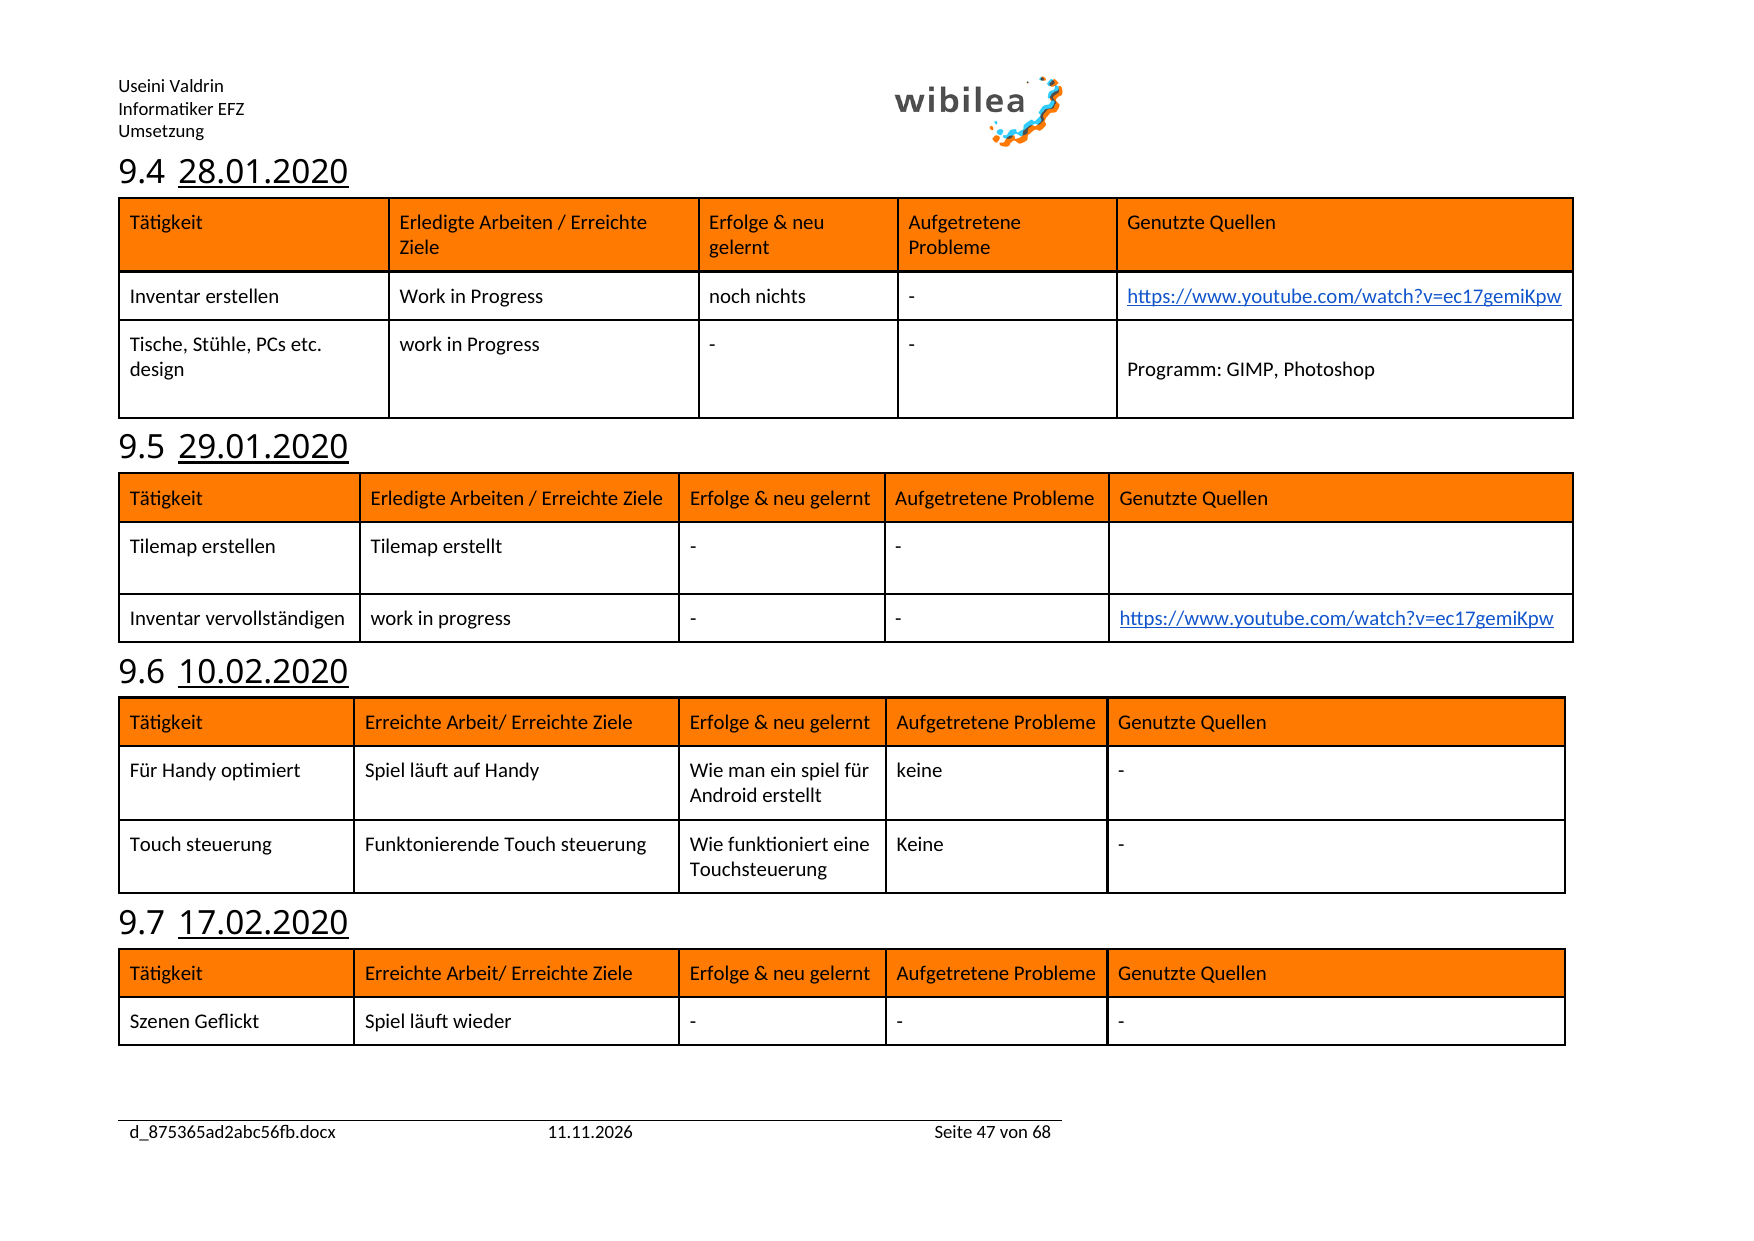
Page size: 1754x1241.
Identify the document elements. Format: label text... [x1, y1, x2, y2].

subtitle 17.02.2020 [118, 898, 1606, 944]
table_cell work in Progress [390, 321, 698, 417]
subtitle 29.01.2020 [118, 423, 1606, 469]
table_cell Wie man ein spiel für Android erstellt [680, 747, 885, 818]
table_header Erfolge & neu gelernt [680, 474, 884, 521]
table_header Aufgetretene Probleme [886, 474, 1108, 521]
table_cell Wie funktioniert eine Touchsteuerung [680, 821, 885, 892]
table_header Genutzte Quellen [1118, 199, 1572, 270]
table_cell https://www.youtube.com/watch?v=ec17gemiKpw [1118, 273, 1572, 319]
table_header Erledigte Arbeiten / Erreichte Ziele [390, 199, 698, 270]
table_cell Für Handy optimiert [120, 747, 353, 818]
table_cell Spiel läuft auf Handy [355, 747, 678, 818]
table_header Tätigkeit [120, 699, 353, 745]
table_header Aufgetretene Probleme [887, 699, 1106, 745]
table_header Erfolge & neu gelernt [680, 950, 885, 996]
table_header Genutzte Quellen [1110, 474, 1572, 521]
table_cell Inventar vervollständigen [120, 595, 359, 641]
table_cell https://www.youtube.com/watch?v=ec17gemiKpw [1110, 595, 1572, 641]
table_cell - [887, 998, 1106, 1044]
table_cell - [680, 595, 884, 641]
table_cell - [886, 523, 1108, 593]
table_cell Tische, Stühle, PCs etc. design [120, 321, 388, 417]
table_header Tätigkeit [120, 474, 359, 521]
table_cell Work in Progress [390, 273, 698, 319]
table_header Erfolge & neu gelernt [680, 699, 885, 745]
table_header Genutzte Quellen [1109, 699, 1564, 745]
subtitle 10.02.2020 [118, 647, 1606, 693]
table_header Tätigkeit [120, 199, 388, 270]
table_cell - [886, 595, 1108, 641]
table_cell - [680, 998, 885, 1044]
picture [894, 75, 1063, 147]
table_cell [1110, 523, 1572, 593]
table_cell Touch steuerung [120, 821, 353, 892]
table_cell Funktonierende Touch steuerung [355, 821, 678, 892]
table_cell noch nichts [700, 273, 897, 319]
table_cell Inventar erstellen [120, 273, 388, 319]
table_cell Szenen Geflickt [120, 998, 353, 1044]
table_cell Keine [887, 821, 1106, 892]
table_cell work in progress [361, 595, 678, 641]
table_cell - [1109, 998, 1564, 1044]
table_cell keine [887, 747, 1106, 818]
table_header Aufgetretene Probleme [899, 199, 1116, 270]
table_header Erfolge & neu gelernt [700, 199, 897, 270]
table_cell - [899, 273, 1116, 319]
table_cell - [1109, 747, 1564, 818]
table_cell - [899, 321, 1116, 417]
subtitle 28.01.2020 [118, 148, 1606, 193]
table_cell - [1109, 821, 1564, 892]
table_cell Tilemap erstellen [120, 523, 359, 593]
table_header Genutzte Quellen [1109, 950, 1564, 996]
table_header Tätigkeit [120, 950, 353, 996]
table_cell Tilemap erstellt [361, 523, 678, 593]
table_cell Spiel läuft wieder [355, 998, 678, 1044]
table_cell - [700, 321, 897, 417]
table_header Erreichte Arbeit/ Erreichte Ziele [355, 699, 678, 745]
table_header Erreichte Arbeit/ Erreichte Ziele [355, 950, 678, 996]
table_cell Programm: GIMP, Photoshop [1118, 321, 1572, 417]
table_header Aufgetretene Probleme [887, 950, 1106, 996]
table_header Erledigte Arbeiten / Erreichte Ziele [361, 474, 678, 521]
table_cell - [680, 523, 884, 593]
